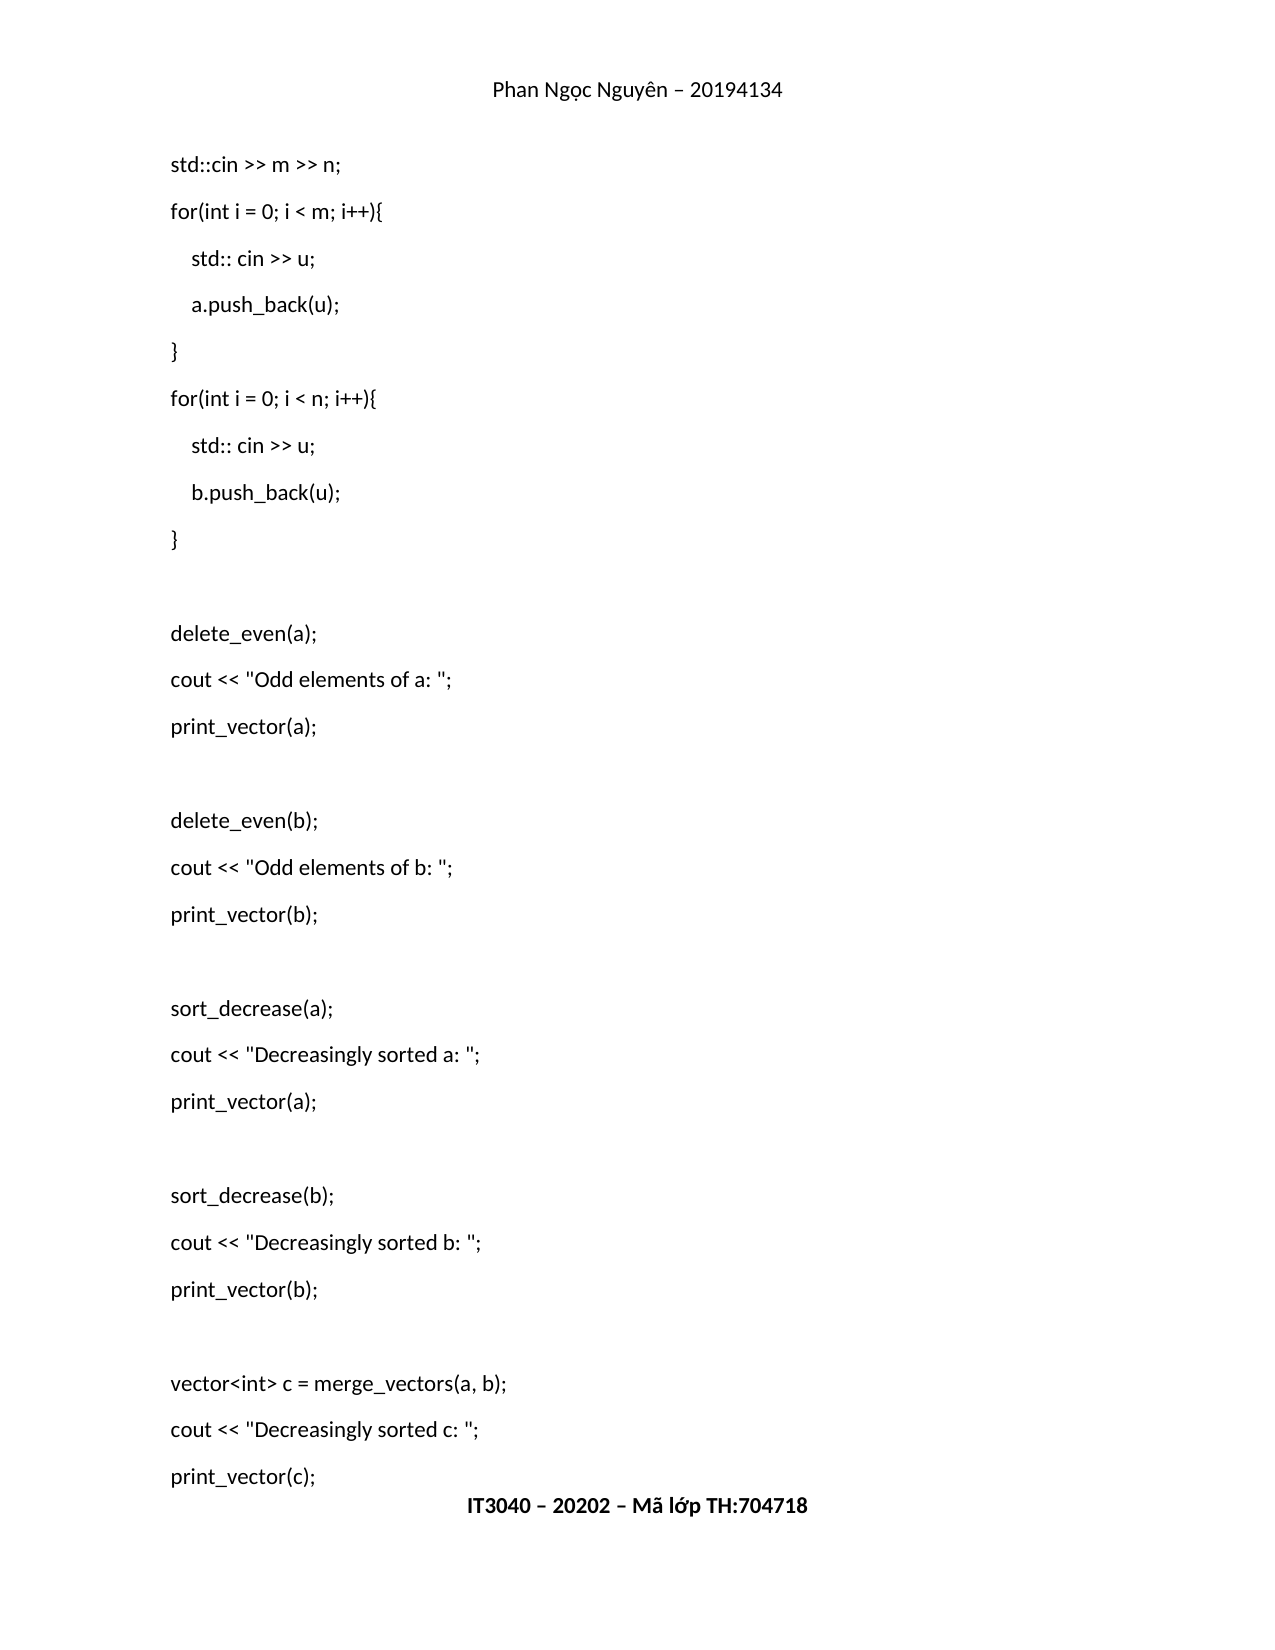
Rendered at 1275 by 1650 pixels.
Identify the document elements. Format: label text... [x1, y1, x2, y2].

text } [150, 337, 1125, 366]
text for(int i = 0; i < n; i++){ [150, 384, 1125, 412]
text delete_even(b); [150, 806, 1125, 834]
text delete_even(a); [150, 619, 1125, 647]
text b.push_back(u); [150, 478, 1125, 506]
text cout << "Decreasingly sorted a: "; [150, 1041, 1125, 1069]
text sort_decrease(b); [150, 1181, 1125, 1209]
text std:: cin >> u; [150, 431, 1125, 459]
text vector<int> c = merge_vectors(a, b); [150, 1369, 1125, 1397]
text for(int i = 0; i < m; i++){ [150, 197, 1125, 225]
text print_vector(a); [150, 712, 1125, 741]
text print_vector(b); [150, 900, 1125, 928]
text std:: cin >> u; [150, 244, 1125, 272]
text cout << "Odd elements of a: "; [150, 666, 1125, 694]
text } [150, 525, 1125, 553]
text cout << "Decreasingly sorted c: "; [150, 1416, 1125, 1444]
text print_vector(b); [150, 1275, 1125, 1303]
text sort_decrease(a); [150, 994, 1125, 1022]
text cout << "Odd elements of b: "; [150, 853, 1125, 881]
text print_vector(c); [150, 1462, 1125, 1491]
text print_vector(a); [150, 1087, 1125, 1116]
text cout << "Decreasingly sorted b: "; [150, 1228, 1125, 1256]
text std::cin >> m >> n; [150, 150, 1125, 178]
text a.push_back(u); [150, 291, 1125, 319]
